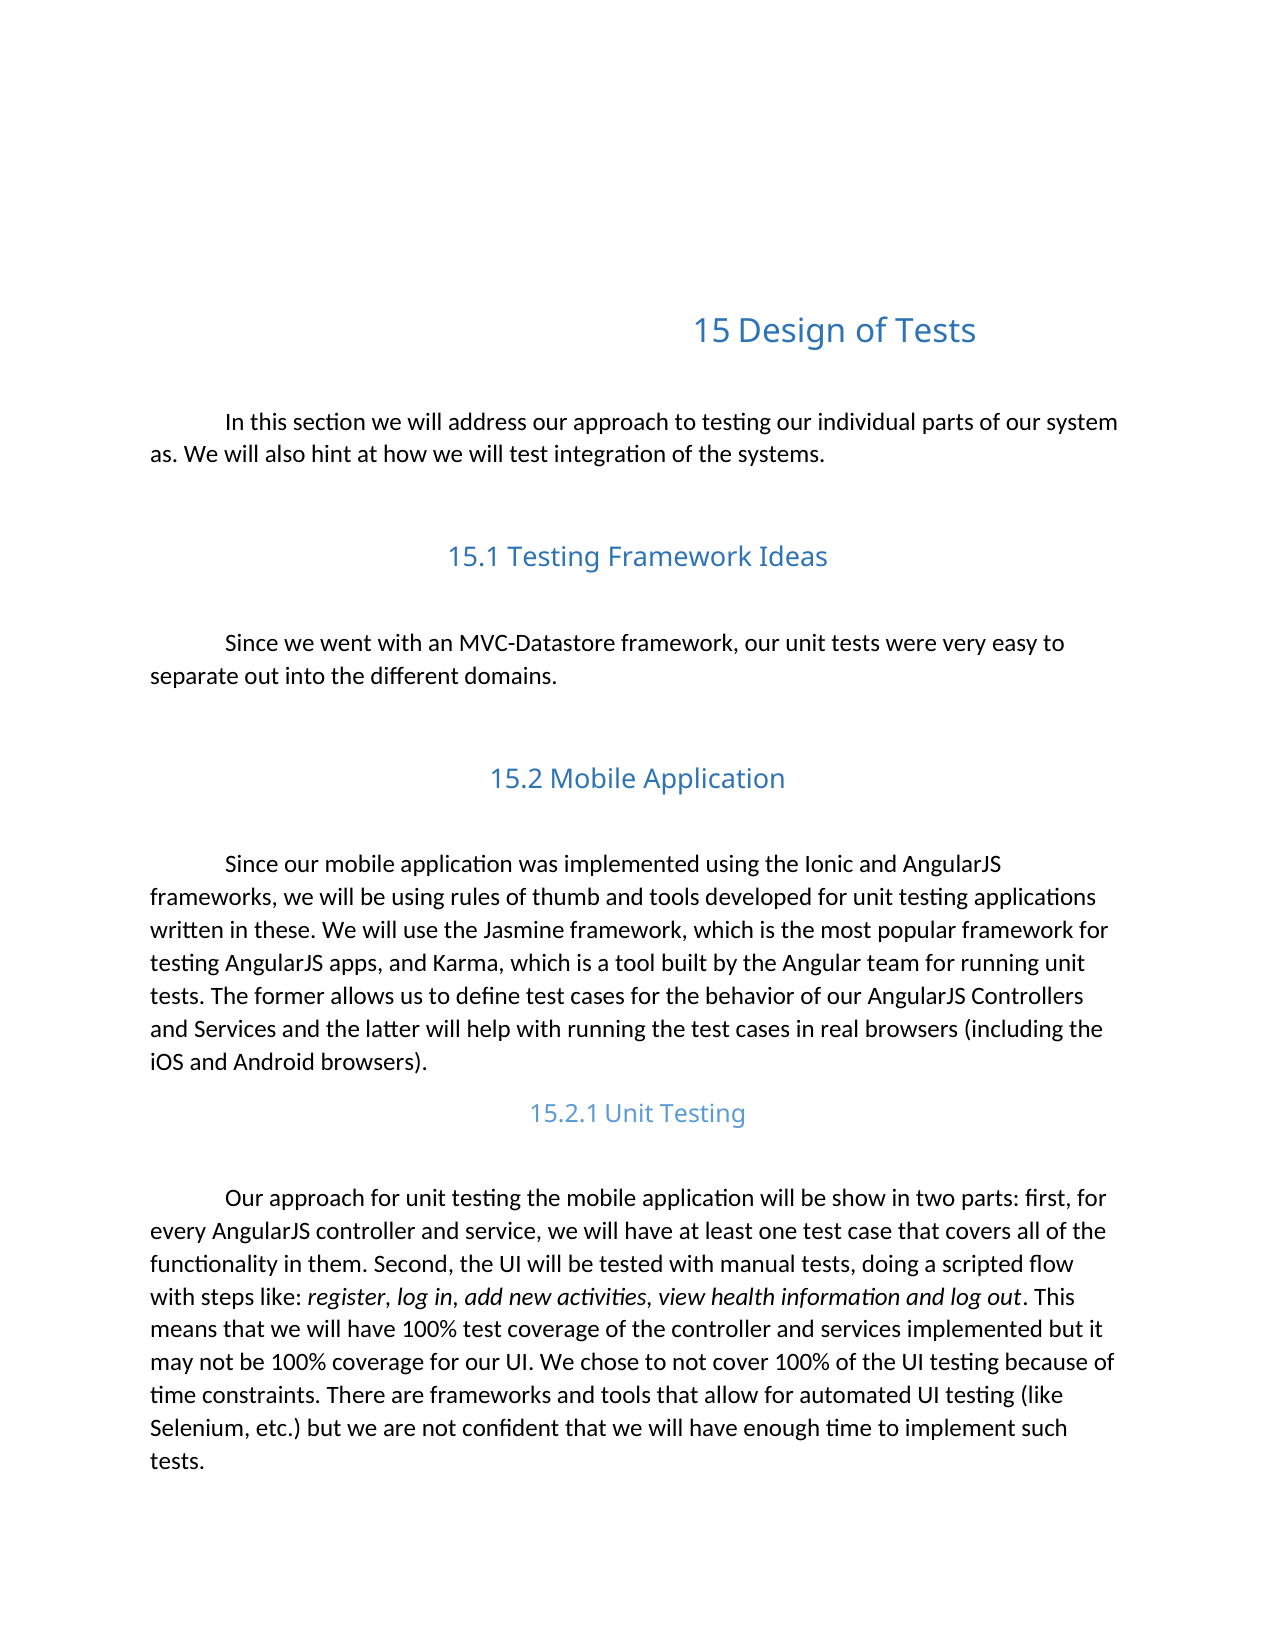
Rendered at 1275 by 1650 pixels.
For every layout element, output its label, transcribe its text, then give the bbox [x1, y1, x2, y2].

text Since we went with an MVC-Datastore framework, our unit tests were very easy to separate out into the different domains. [150, 627, 1125, 691]
subtitle Mobile Application [150, 759, 1125, 796]
subtitle Design of Tests [544, 307, 1125, 352]
text In this section we will address our approach to testing our individual parts of our system as. We will also hint at how we will test integration of the systems. [150, 406, 1125, 469]
subtitle Testing Framework Ideas [150, 538, 1125, 574]
text Our approach for unit testing the mobile application will be show in two parts: first, for every AngularJS controller and service, we will have at least one test case that covers all of the functionality in them. Second, the UI will be tested with manual tests, doing a scripted flow with steps like: register, log in, add new activities, view health information and log out. This means that we will have 100% test coverage of the controller and services implemented but it may not be 100% coverage for our UI. We chose to not cover 100% of the UI testing because of time constraints. There are frameworks and tools that allow for automated UI testing (like Selenium, etc.) but we are not confident that we will have enough time to implement such tests. [150, 1182, 1125, 1476]
text Since our mobile application was implemented using the Ionic and AngularJS frameworks, we will be using rules of thumb and tools developed for unit testing applications written in these. We will use the Jasmine framework, which is the most popular framework for testing AngularJS apps, and Karma, which is a tool built by the Angular team for running unit tests. The former allows us to define test cases for the behavior of our AngularJS Controllers and Services and the latter will help with running the test cases in real browsers (including the iOS and Android browsers). [150, 848, 1125, 1077]
subtitle Unit Testing [150, 1096, 1125, 1130]
